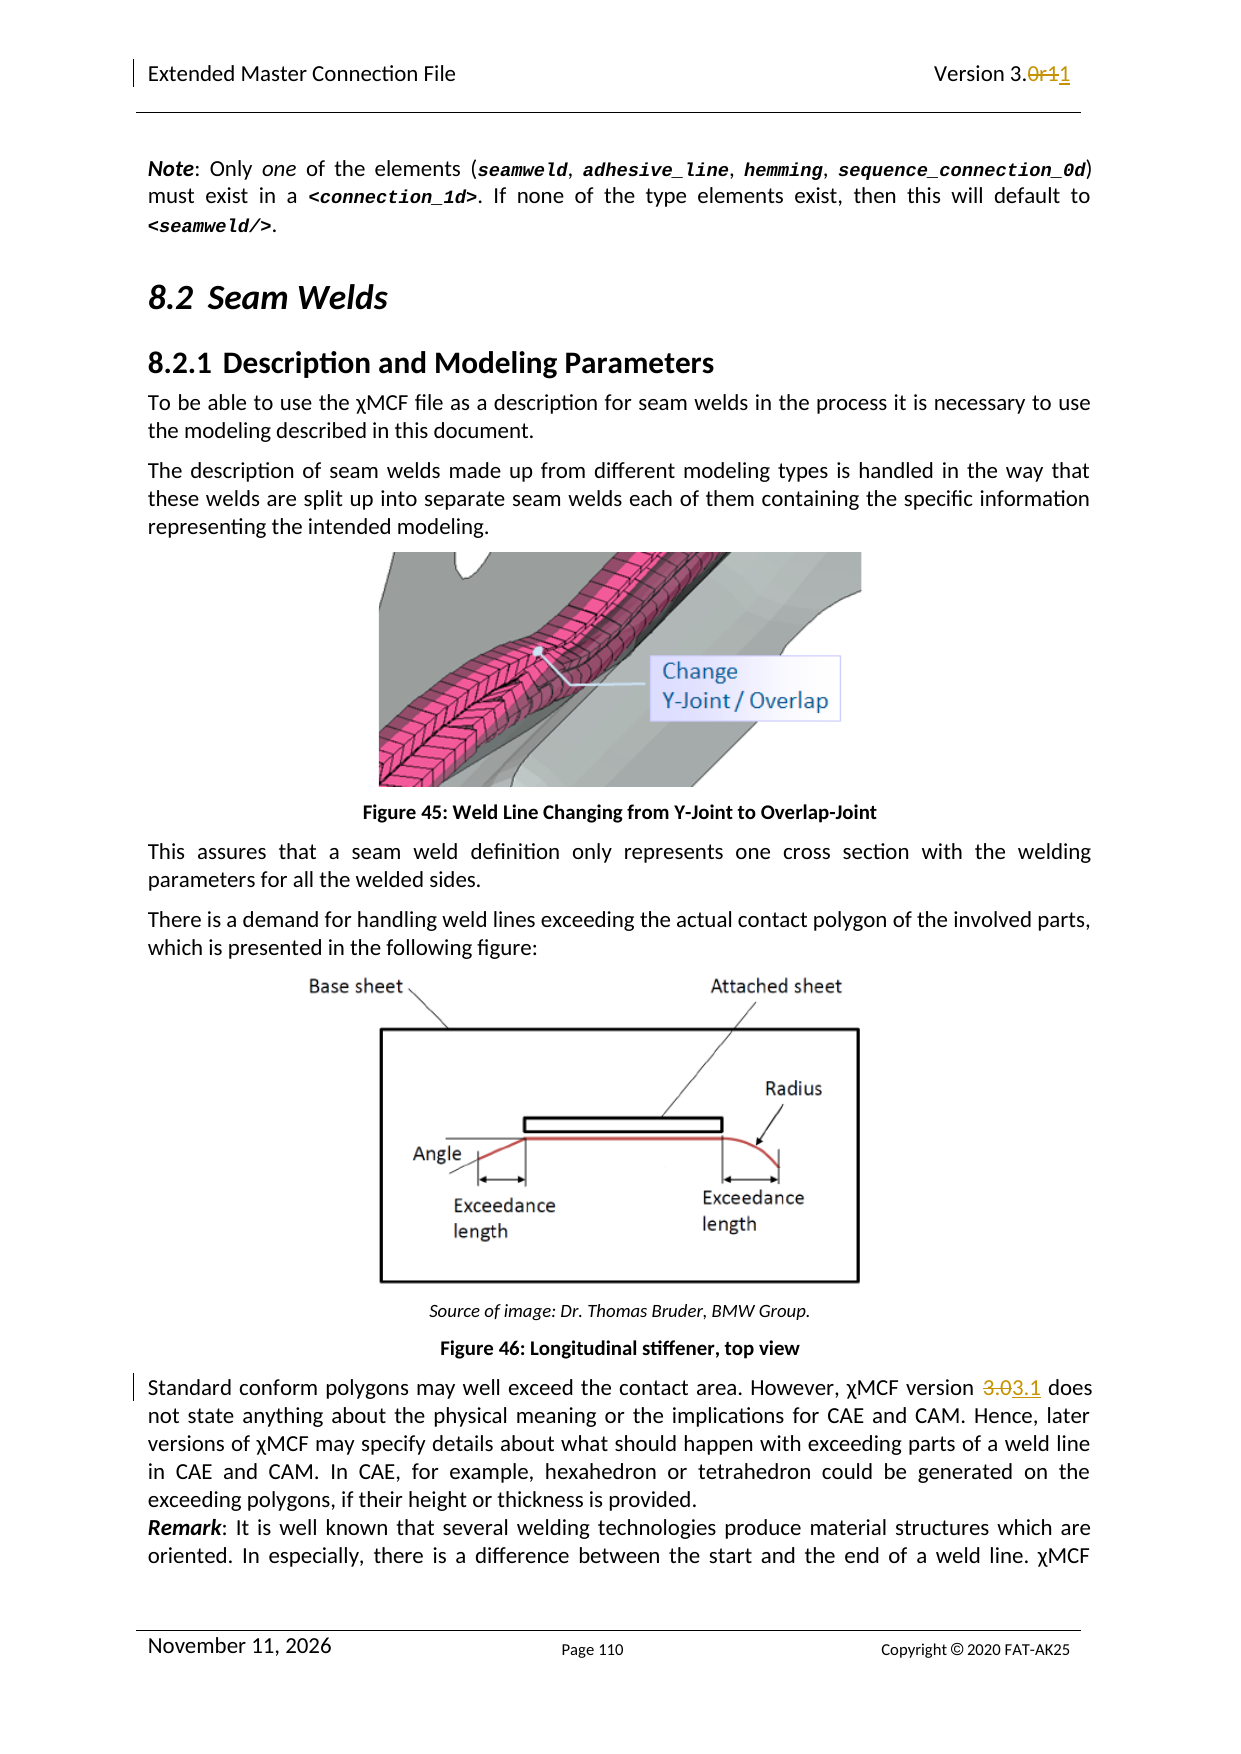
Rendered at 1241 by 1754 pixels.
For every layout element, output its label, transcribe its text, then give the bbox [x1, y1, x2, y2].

text To be able to use the χMCF file as a description for seam welds in the process it is necessary to use the modeling described in this document. [148, 388, 1092, 444]
text The description of seam welds made up from different modeling types is handled in the way that these welds are split up into separate seam welds each of them containing the specific information representing the intended modeling. [148, 456, 1092, 540]
text Source of image: Dr. Thomas Bruder, BMW Group. [148, 1299, 1092, 1322]
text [148, 1513, 1092, 1569]
text Note: Only one of the elements (seamweld, adhesive_line, hemming, sequence_connection_0d) must exist in a <connection_1d>. If none of the type elements exist, then this will default to <seamweld/>. [148, 154, 1092, 238]
text Standard conform polygons may well exceed the contact area. However, χMCF version does not state anything about the physical meaning or the implications for CAE and CAM. Hence, later versions of χMCF may specify details about what should happen with exceeding parts of a weld line in CAE and CAM. In CAE, for example, hexahedron or tetrahedron could be generated on the exceeding polygons, if their height or thickness is provided. [148, 1373, 1092, 1513]
text Figure 46: Longitudinal stiffener, top view [148, 1335, 1092, 1360]
text There is a demand for handling weld lines exceeding the actual contact polygon of the involved parts, which is presented in the following figure: [148, 905, 1092, 961]
subtitle Description and Modeling Parameters [148, 343, 1092, 382]
picture [378, 552, 862, 787]
picture [305, 973, 862, 1287]
text Figure 45: Weld Line Changing from Y-Joint to Overlap-Joint [148, 799, 1092, 824]
subtitle Seam Welds [148, 275, 1092, 318]
text This assures that a seam weld definition only represents one cross section with the welding parameters for all the welded sides. [148, 837, 1092, 893]
